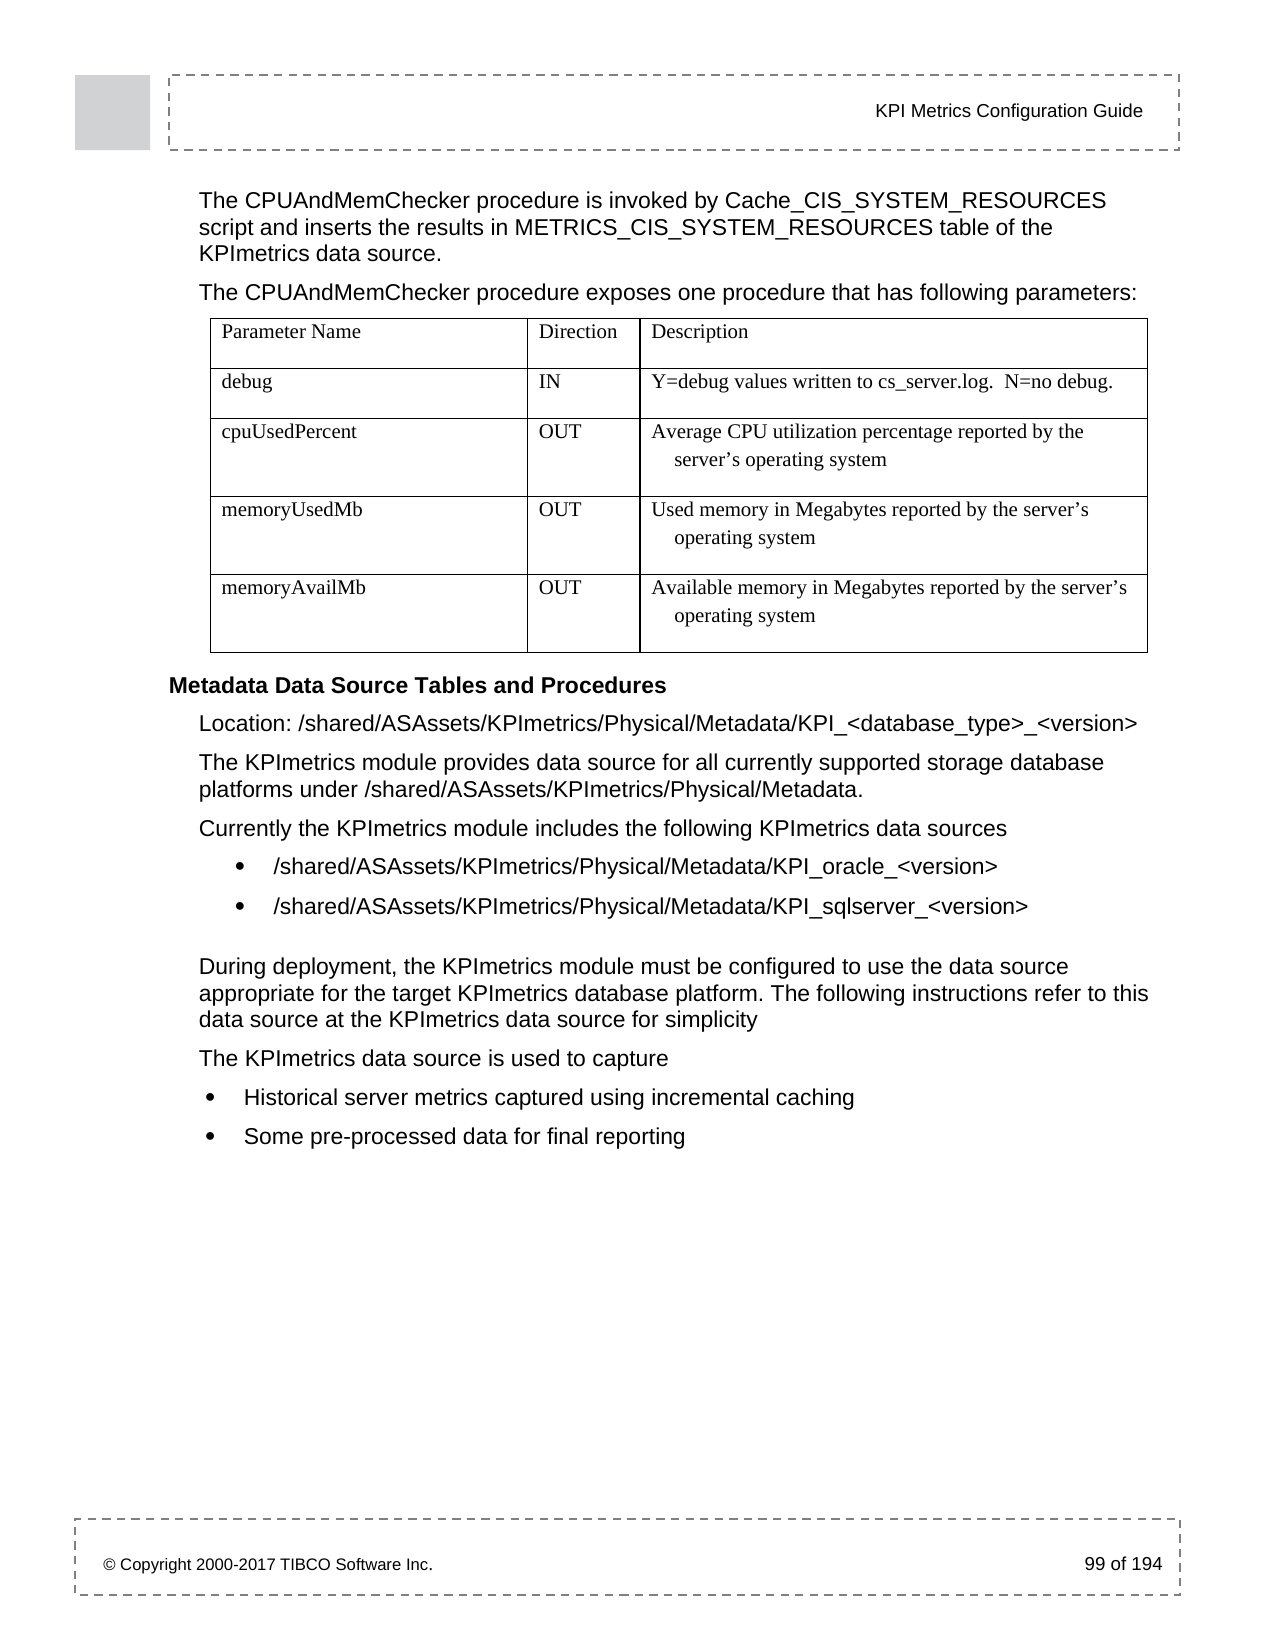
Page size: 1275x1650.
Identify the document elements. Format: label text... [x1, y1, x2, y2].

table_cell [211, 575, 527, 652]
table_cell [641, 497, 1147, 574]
text During deployment, the KPImetrics module must be configured to use the data source appropriate for the target KPImetrics database platform. The following instructions refer to this data source at the KPImetrics data source for simplicity [199, 953, 1162, 1032]
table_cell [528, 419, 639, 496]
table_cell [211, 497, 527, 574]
list /shared/ASAssets/KPImetrics/Physical/Metadata/KPI_oracle_<version> [236, 853, 1162, 880]
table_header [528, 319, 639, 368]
list Some pre-processed data for final reporting [206, 1123, 1162, 1149]
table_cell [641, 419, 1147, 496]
text Currently the KPImetrics module includes the following KPImetrics data sources [199, 814, 1162, 841]
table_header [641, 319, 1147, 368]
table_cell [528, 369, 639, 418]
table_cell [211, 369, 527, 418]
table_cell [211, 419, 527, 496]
list Historical server metrics captured using incremental caching [206, 1083, 1162, 1110]
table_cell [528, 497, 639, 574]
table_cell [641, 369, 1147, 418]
text Location: /shared/ASAssets/KPImetrics/Physical/Metadata/KPI_<database_type>_<version> [199, 710, 1162, 737]
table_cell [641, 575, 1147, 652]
text The CPUAndMemChecker procedure exposes one procedure that has following parameters: [199, 279, 1162, 305]
subtitle Metadata Data Source Tables and Procedures [169, 672, 1162, 698]
list /shared/ASAssets/KPImetrics/Physical/Metadata/KPI_sqlserver_<version> [236, 893, 1162, 919]
text The KPImetrics module provides data source for all currently supported storage database platforms under /shared/ASAssets/KPImetrics/Physical/Metadata. [199, 749, 1162, 802]
text The CPUAndMemChecker procedure is invoked by Cache_CIS_SYSTEM_RESOURCES script and inserts the results in METRICS_CIS_SYSTEM_RESOURCES table of the KPImetrics data source. [199, 187, 1162, 267]
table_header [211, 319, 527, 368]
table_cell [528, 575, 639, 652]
text The KPImetrics data source is used to capture [199, 1045, 1162, 1071]
